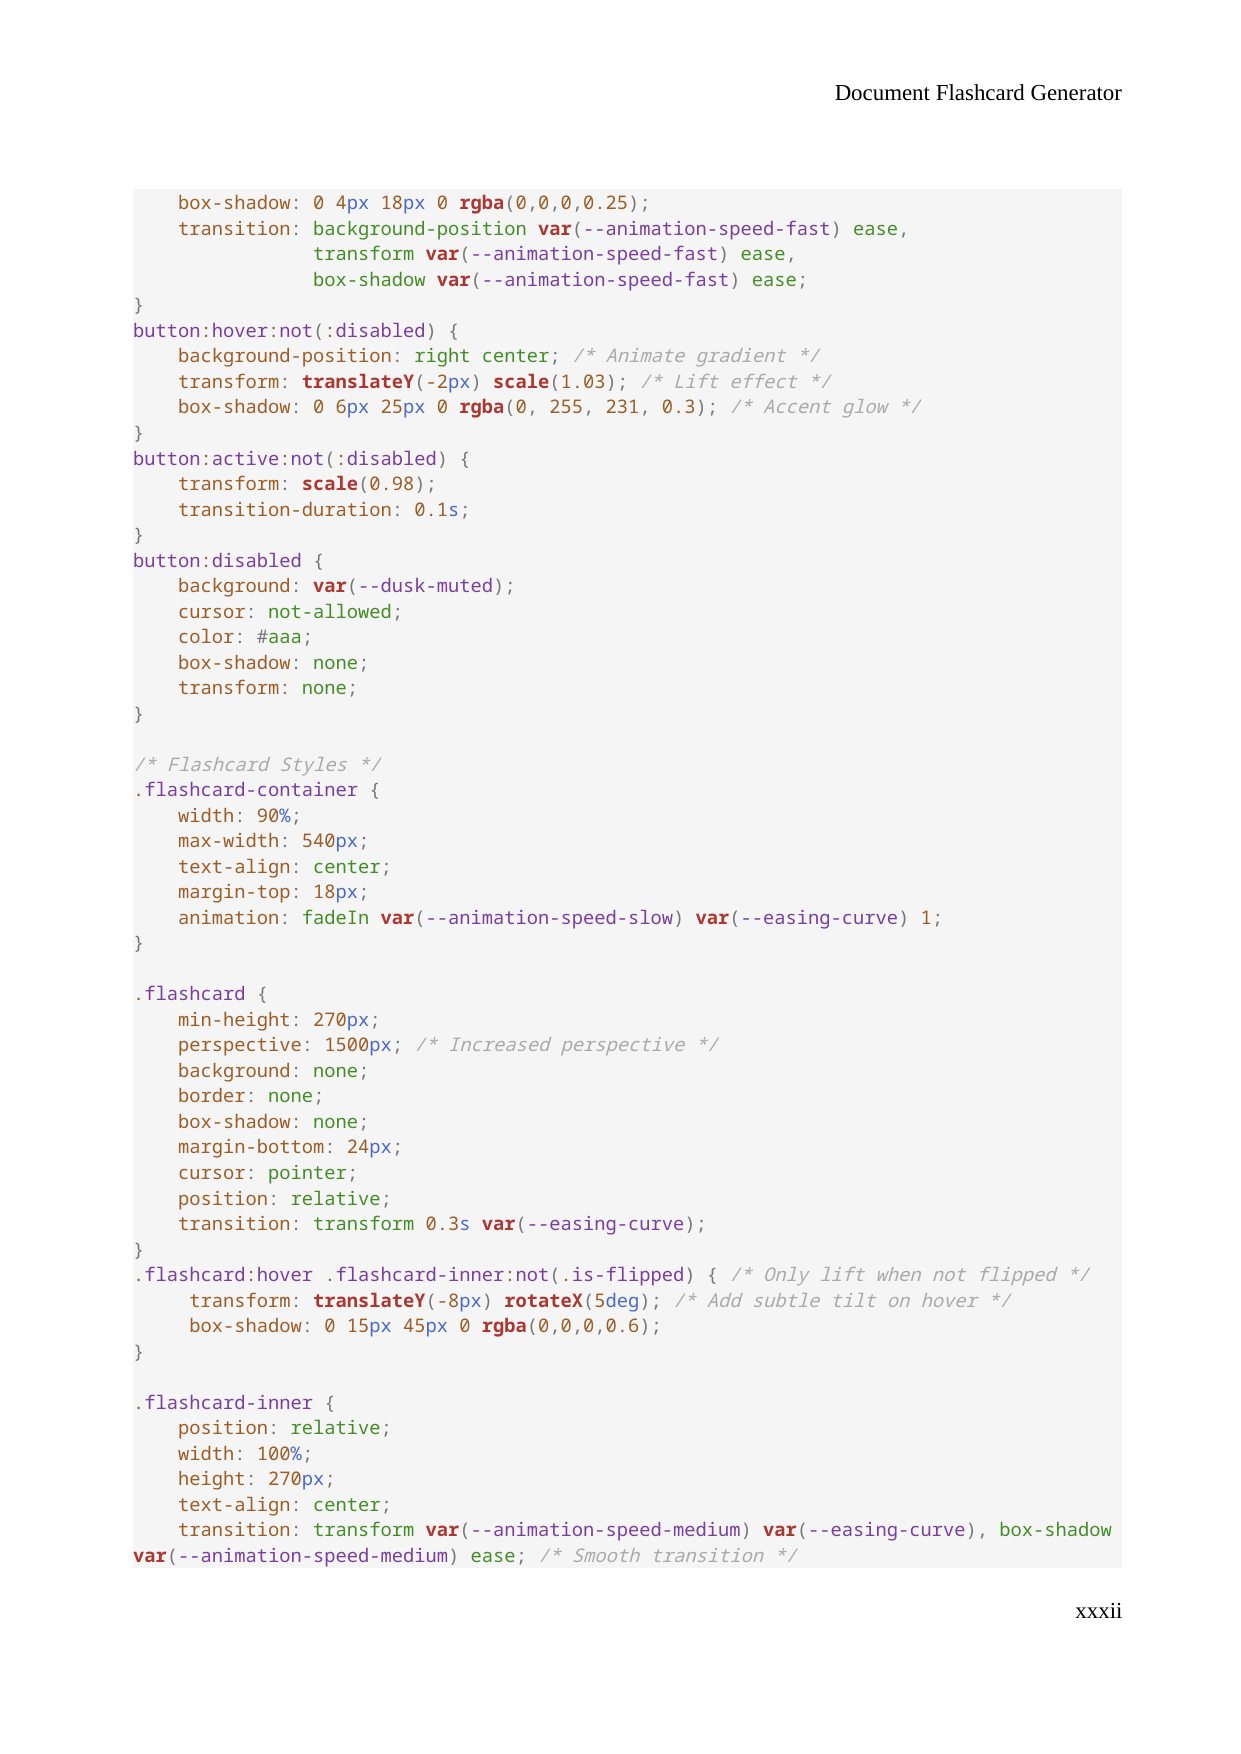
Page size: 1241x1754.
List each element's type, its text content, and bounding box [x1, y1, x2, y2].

text width: 90%; [133, 802, 1122, 828]
text transform: translateY(-8px) rotateX(5deg); /* Add subtle tilt on hover */ [133, 1287, 1122, 1312]
text box-shadow: 0 4px 18px 0 rgba(0,0,0,0.25); [133, 189, 1122, 215]
text } [133, 1338, 1122, 1363]
text position: relative; [133, 1185, 1122, 1210]
text position: relative; [133, 1414, 1122, 1440]
text border: none; [133, 1083, 1122, 1108]
text box-shadow: 0 15px 45px 0 rgba(0,0,0,0.6); [133, 1312, 1122, 1338]
text } [133, 419, 1122, 445]
text transform var(--animation-speed-fast) ease, [133, 241, 1122, 266]
text box-shadow: none; [133, 1108, 1122, 1134]
text transition: transform 0.3s var(--easing-curve); [133, 1210, 1122, 1236]
text .flashcard { [133, 981, 1122, 1006]
text .flashcard-container { [133, 777, 1122, 802]
text button:active:not(:disabled) { [133, 445, 1122, 470]
text perspective: 1500px; /* Increased perspective */ [133, 1032, 1122, 1057]
text min-height: 270px; [133, 1006, 1122, 1032]
text cursor: pointer; [133, 1159, 1122, 1185]
text box-shadow: 0 6px 25px 0 rgba(0, 255, 231, 0.3); /* Accent glow */ [133, 394, 1122, 419]
text } [133, 292, 1122, 317]
text transition-duration: 0.1s; [133, 496, 1122, 521]
text /* Flashcard Styles */ [133, 751, 1122, 777]
text animation: fadeIn var(--animation-speed-slow) var(--easing-curve) 1; [133, 904, 1122, 930]
text width: 100%; [133, 1440, 1122, 1466]
text .flashcard-inner { [133, 1389, 1122, 1414]
text cursor: not-allowed; [133, 598, 1122, 623]
text button:hover:not(:disabled) { [133, 317, 1122, 343]
text } [133, 700, 1122, 726]
text } [133, 1236, 1122, 1261]
text box-shadow var(--animation-speed-fast) ease; [133, 266, 1122, 292]
text background: none; [133, 1057, 1122, 1083]
text button:disabled { [133, 547, 1122, 572]
text background: var(--dusk-muted); [133, 572, 1122, 598]
text margin-top: 18px; [133, 879, 1122, 904]
text text-align: center; [133, 1491, 1122, 1517]
text text-align: center; [133, 853, 1122, 879]
text height: 270px; [133, 1466, 1122, 1491]
text transition: transform var(--animation-speed-medium) var(--easing-curve), box-shadow var(--animation-speed-medium) ease; /* Smooth transition */ [133, 1517, 1122, 1568]
text transition: background-position var(--animation-speed-fast) ease, [133, 215, 1122, 241]
text } [133, 930, 1122, 955]
text margin-bottom: 24px; [133, 1134, 1122, 1159]
text transform: scale(0.98); [133, 470, 1122, 496]
text background-position: right center; /* Animate gradient */ [133, 343, 1122, 368]
text transform: none; [133, 674, 1122, 700]
text .flashcard:hover .flashcard-inner:not(.is-flipped) { /* Only lift when not flipped */ [133, 1261, 1122, 1287]
text box-shadow: none; [133, 649, 1122, 674]
text transform: translateY(-2px) scale(1.03); /* Lift effect */ [133, 368, 1122, 394]
text } [133, 521, 1122, 547]
text max-width: 540px; [133, 828, 1122, 853]
text color: #aaa; [133, 623, 1122, 649]
